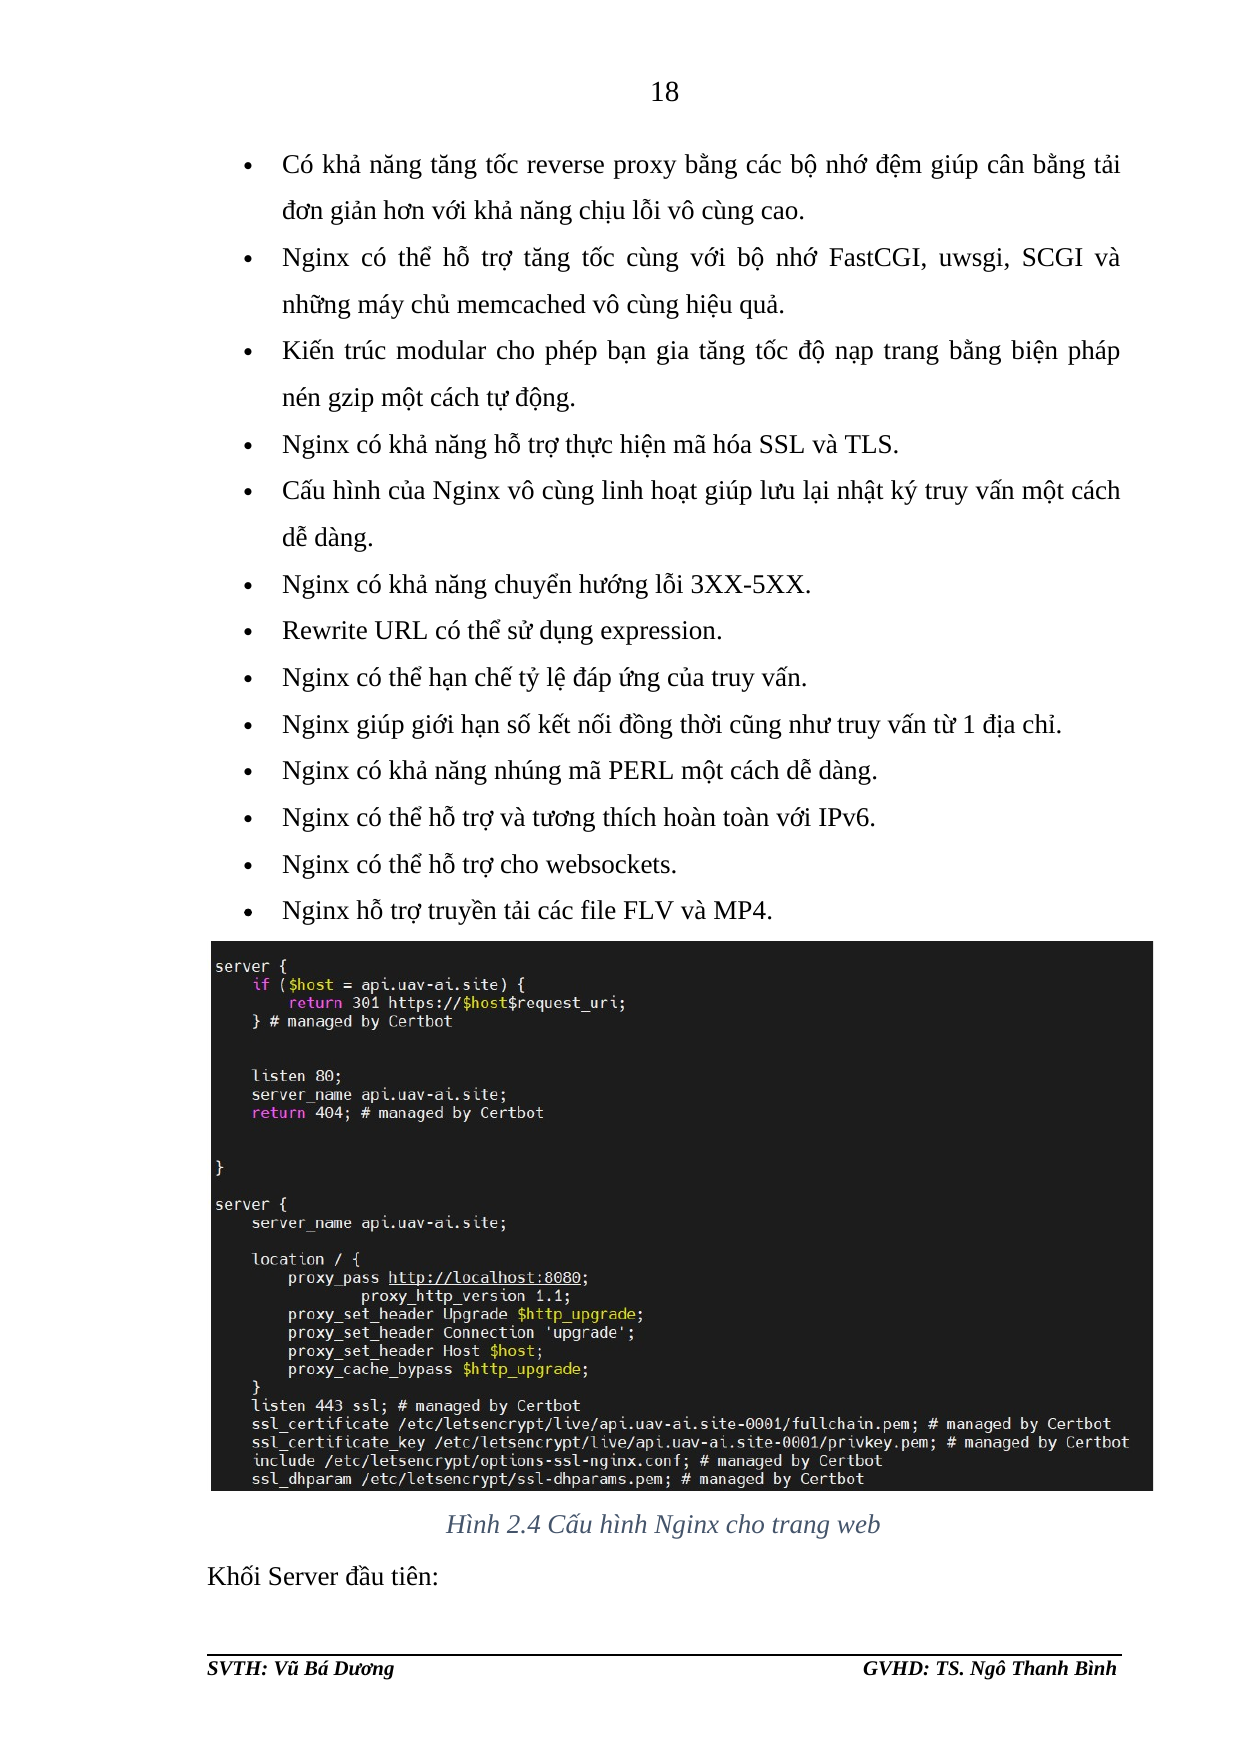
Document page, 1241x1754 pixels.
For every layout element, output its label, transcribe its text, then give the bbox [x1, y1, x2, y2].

list Kiến trúc modular cho phép bạn gia tăng tốc độ nạp trang bằng biện pháp nén gzip một cách tự động. [244, 334, 1122, 412]
list Nginx có thể hạn chế tỷ lệ đáp ứng của truy vấn. [244, 661, 1122, 692]
list Nginx có thể hỗ trợ tăng tốc cùng với bộ nhớ FastCGI, uwsgi, SCGI và những máy chủ memcached vô cùng hiệu quả. [244, 241, 1122, 319]
list Nginx có khả năng nhúng mã PERL một cách dễ dàng. [244, 754, 1122, 786]
picture [206, 941, 1154, 1491]
list Nginx hỗ trợ truyền tải các file FLV và MP4. [244, 894, 1122, 926]
text Khối Server đầu tiên: [207, 1560, 1122, 1591]
list Có khả năng tăng tốc reverse proxy bằng các bộ nhớ đệm giúp cân bằng tải đơn giản hơn với khả năng chịu lỗi vô cùng cao. [244, 148, 1122, 226]
list Nginx có thể hỗ trợ cho websockets. [244, 848, 1122, 879]
list Rewrite URL có thể sử dụng expression. [244, 614, 1122, 646]
text Hình 2.4 Cấu hình Nginx cho trang web [207, 1508, 1122, 1539]
list Nginx có khả năng chuyển hướng lỗi 3XX-5XX. [244, 568, 1122, 599]
list Nginx có thể hỗ trợ và tương thích hoàn toàn với IPv6. [244, 801, 1122, 832]
list Nginx giúp giới hạn số kết nối đồng thời cũng như truy vấn từ 1 địa chỉ. [244, 708, 1122, 739]
list Cấu hình của Nginx vô cùng linh hoạt giúp lưu lại nhật ký truy vấn một cách dễ dàng. [244, 474, 1122, 552]
list Nginx có khả năng hỗ trợ thực hiện mã hóa SSL và TLS. [244, 428, 1122, 459]
